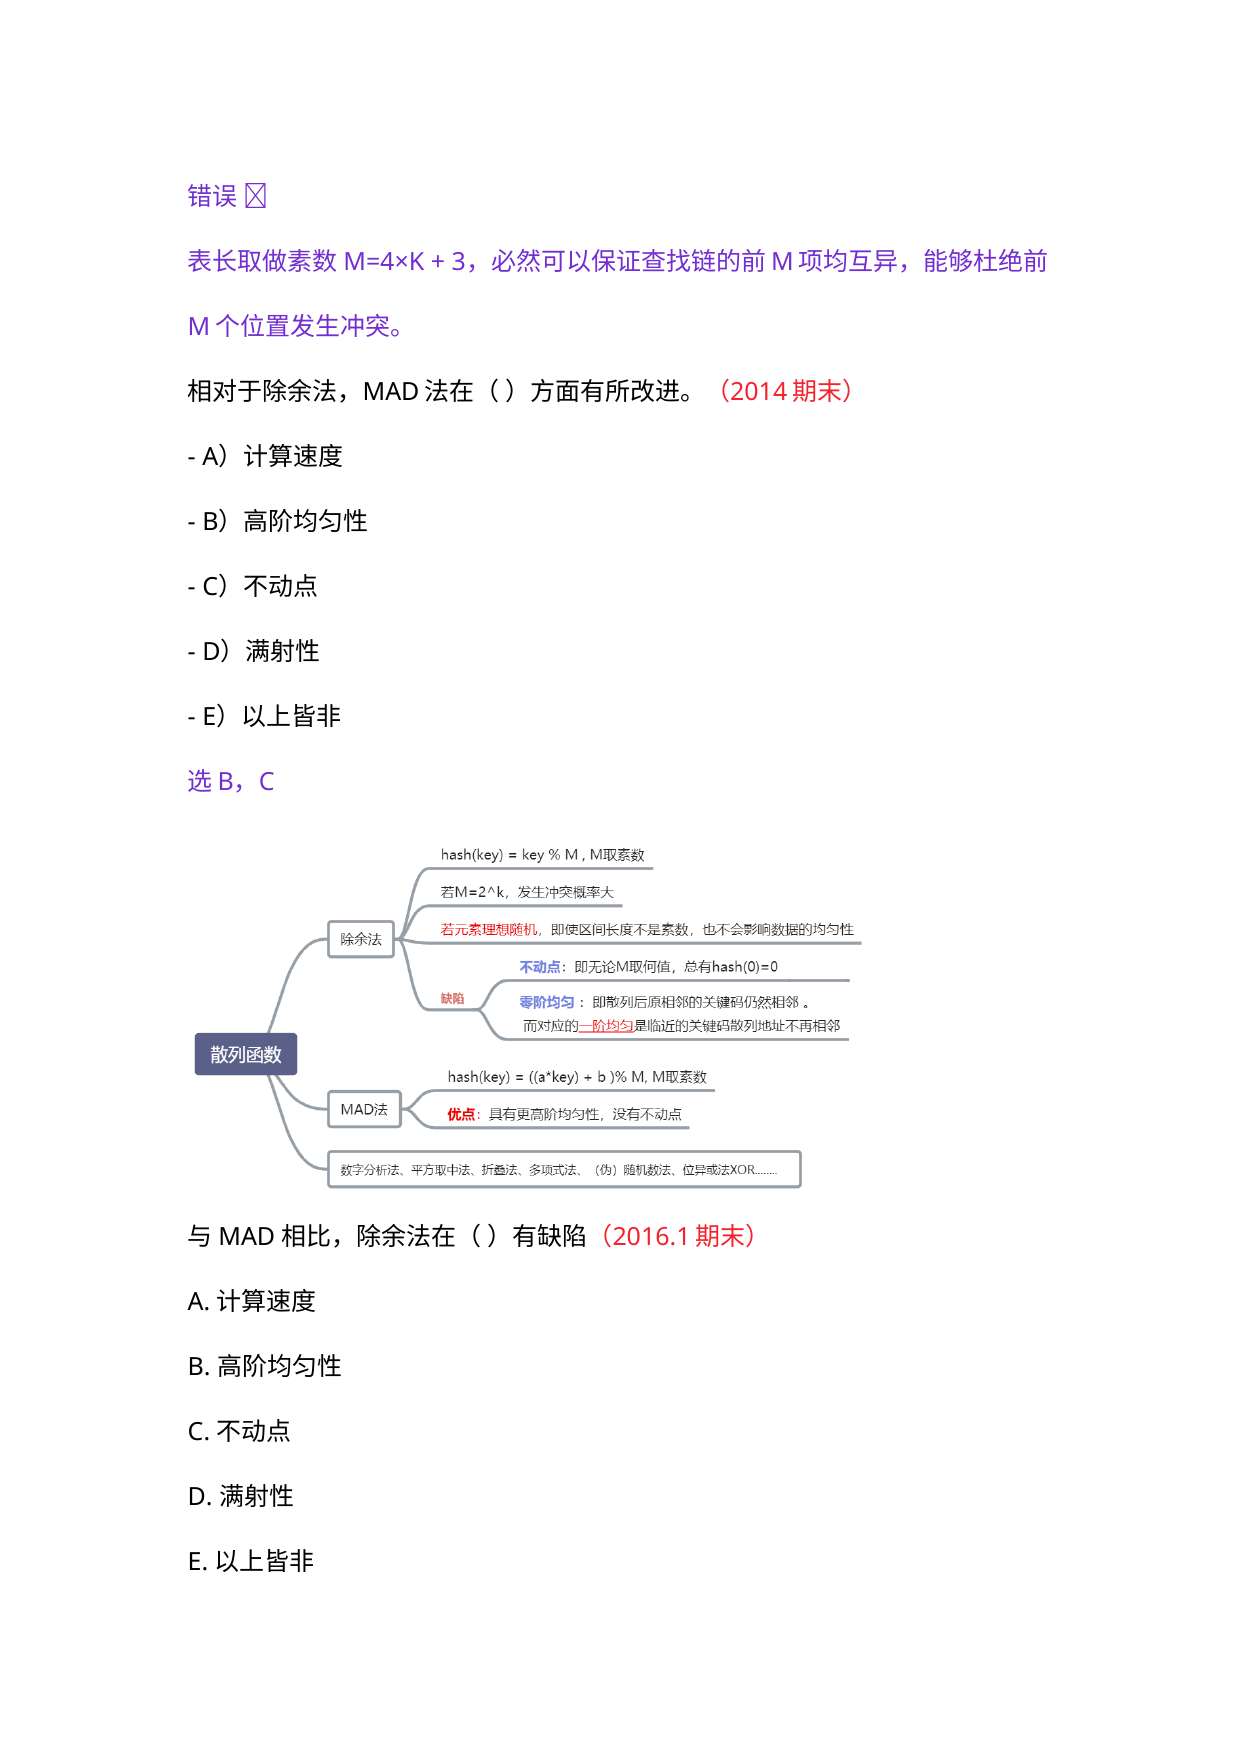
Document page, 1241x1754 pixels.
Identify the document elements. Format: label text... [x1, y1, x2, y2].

text - A）计算速度 [187, 422, 1053, 487]
text D. 满射性 [187, 1462, 1053, 1527]
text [187, 227, 1053, 357]
text 选B，C [187, 747, 1053, 812]
text 错误 ❌ [187, 162, 1053, 227]
text A. 计算速度 [187, 1267, 1053, 1332]
text B. 高阶均匀性 [187, 1332, 1053, 1397]
text 相对于除余法，MAD法在（ ）方面有所改进。（2014期末） [187, 357, 1053, 422]
picture [187, 816, 874, 1198]
text C. 不动点 [187, 1397, 1053, 1462]
text - E）以上皆非 [187, 682, 1053, 747]
text - D）满射性 [187, 617, 1053, 682]
text 与 MAD 相比，除余法在（ ）有缺陷（2016.1期末） [187, 1202, 1053, 1267]
text - C）不动点 [187, 552, 1053, 617]
text - B）高阶均匀性 [187, 487, 1053, 552]
text E. 以上皆非 [187, 1527, 1053, 1592]
